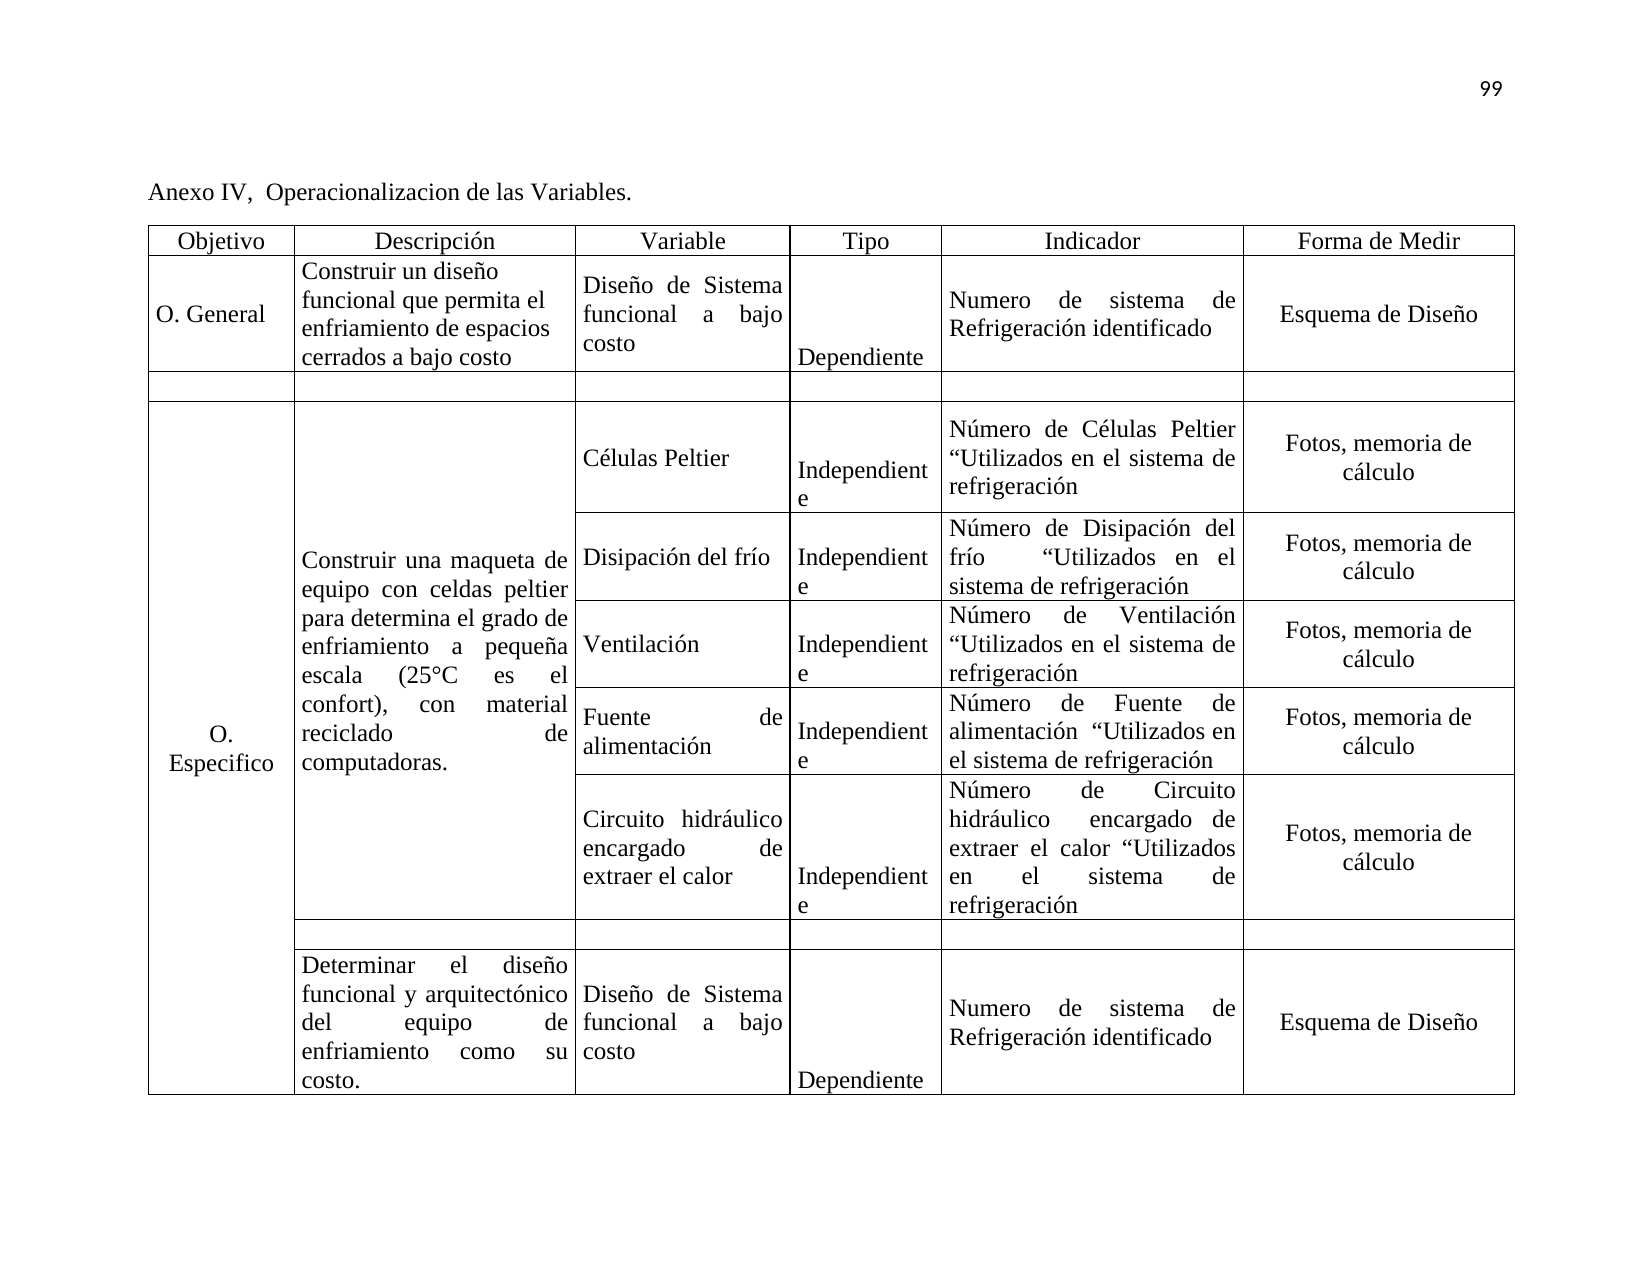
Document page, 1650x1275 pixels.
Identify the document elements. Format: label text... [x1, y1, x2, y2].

table_cell [295, 920, 575, 949]
table_cell [1244, 920, 1514, 949]
table_header Objetivo [149, 226, 294, 255]
table_cell Numero de sistema de Refrigeración identificado [942, 950, 1243, 1094]
table_cell [576, 920, 789, 949]
table_cell [791, 920, 941, 949]
text Anexo IV, Operacionalizacion de las Variables. [148, 177, 1502, 206]
table_cell Construir un diseño funcional que permita el enfriamiento de espacios cerrados a bajo costo [295, 256, 575, 371]
table_cell O. General [149, 256, 294, 371]
table_cell Esquema de Diseño [1244, 950, 1514, 1094]
table_cell Número de Disipación del frío “Utilizados en el sistema de refrigeración [942, 513, 1243, 599]
table_header Variable [576, 226, 789, 255]
table_cell Número de Ventilación “Utilizados en el sistema de refrigeración [942, 601, 1243, 687]
table_cell Número de Circuito hidráulico encargado de extraer el calor “Utilizados en el sistema de refrigeración [942, 775, 1243, 919]
table_cell Fotos, memoria de cálculo [1244, 775, 1514, 919]
table_cell Fotos, memoria de cálculo [1244, 601, 1514, 687]
table_header Tipo [791, 226, 941, 255]
table_cell Fotos, memoria de cálculo [1244, 402, 1514, 512]
table_cell Número de Fuente de alimentación “Utilizados en el sistema de refrigeración [942, 688, 1243, 774]
table_cell Independiente [791, 688, 941, 774]
table_cell Determinar el diseño funcional y arquitectónico del equipo de enfriamiento como su costo. [295, 950, 575, 1094]
table_cell Dependiente [791, 950, 941, 1094]
table_cell [1244, 372, 1514, 401]
table_cell Diseño de Sistema funcional a bajo costo [576, 256, 789, 371]
table_cell Número de Células Peltier “Utilizados en el sistema de refrigeración [942, 402, 1243, 512]
table_cell [791, 372, 941, 401]
table_cell [149, 372, 294, 401]
table_cell Independiente [791, 601, 941, 687]
table_cell Ventilación [576, 601, 789, 687]
table_cell Independiente [791, 513, 941, 599]
table_cell Fotos, memoria de cálculo [1244, 513, 1514, 599]
table_cell Construir una maqueta de equipo con celdas peltier para determina el grado de enfriamiento a pequeña escala (25°C es el confort), con material reciclado de computadoras. [295, 402, 575, 919]
table_header Forma de Medir [1244, 226, 1514, 255]
table_cell [942, 920, 1243, 949]
table_cell Circuito hidráulico encargado de extraer el calor [576, 775, 789, 919]
table_cell Disipación del frío [576, 513, 789, 599]
table_cell Numero de sistema de Refrigeración identificado [942, 256, 1243, 371]
table_cell Dependiente [791, 256, 941, 371]
table_cell Fotos, memoria de cálculo [1244, 688, 1514, 774]
table_cell Independiente [791, 775, 941, 919]
table_cell Células Peltier [576, 402, 789, 512]
table_cell Fuente de alimentación [576, 688, 789, 774]
table_cell [942, 372, 1243, 401]
table_header Indicador [942, 226, 1243, 255]
table_cell Esquema de Diseño [1244, 256, 1514, 371]
table_cell [295, 372, 575, 401]
table_cell Independiente [791, 402, 941, 512]
table_header Descripción [295, 226, 575, 255]
table_cell Diseño de Sistema funcional a bajo costo [576, 950, 789, 1094]
table_cell O. Especifico [149, 402, 294, 1094]
table_cell [576, 372, 789, 401]
